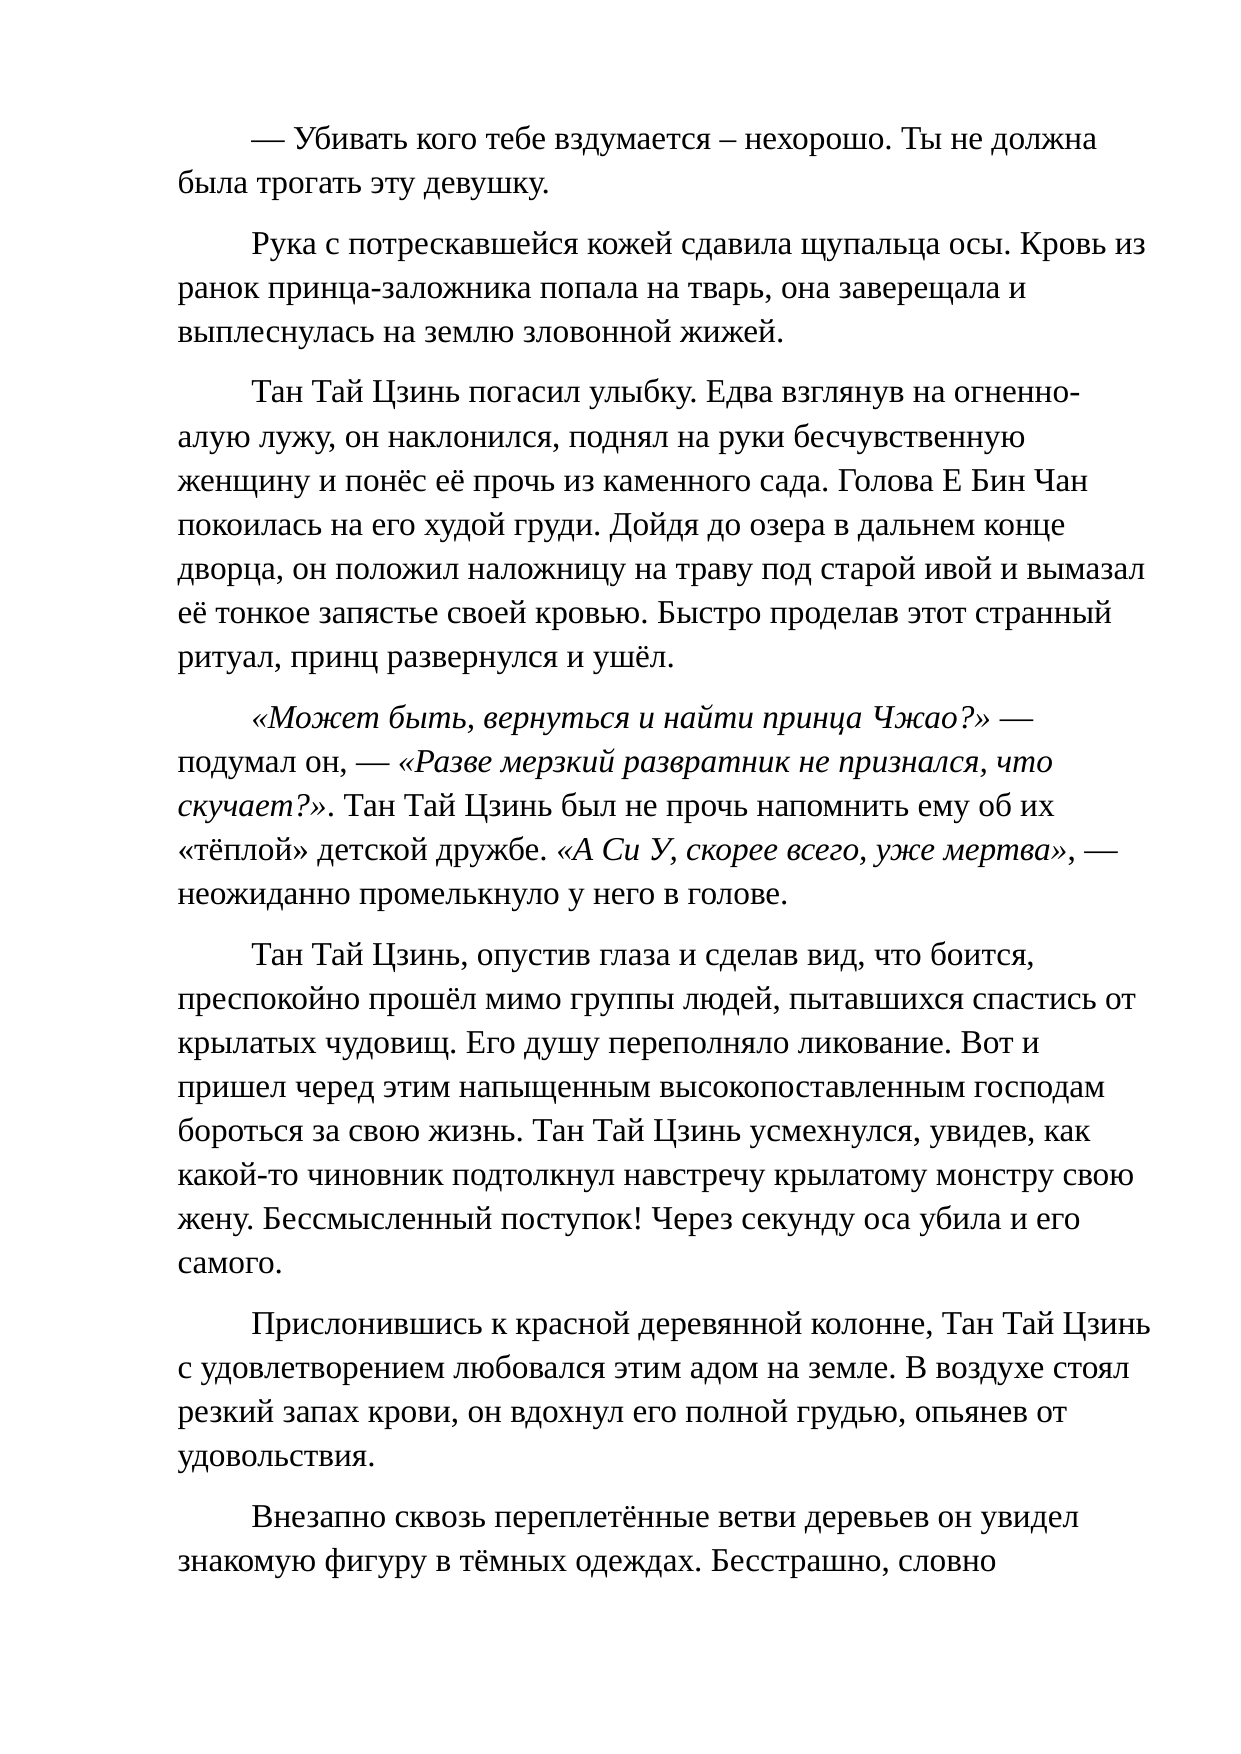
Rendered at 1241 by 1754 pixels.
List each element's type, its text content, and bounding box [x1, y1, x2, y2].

text Тан Тай Цзинь погасил улыбку. Едва взглянув на огненно-алую лужу, он наклонился, поднял на руки бесчувственную женщину и понёс её прочь из каменного сада. Голова Е Бин Чан покоилась на его худой груди. Дойдя до озера в дальнем конце дворца, он положил наложницу на траву под старой ивой и вымазал её тонкое запястье своей кровью. Быстро проделав этот странный ритуал, принц развернулся и ушёл. [177, 372, 1152, 674]
text — Убивать кого тебе вздумается – нехорошо. Ты не должна была трогать эту девушку. [177, 118, 1152, 201]
text Тан Тай Цзинь, опустив глаза и сделав вид, что боится, преспокойно прошёл мимо группы людей, пытавшихся спастись от крылатых чудовищ. Его душу переполняло ликование. Вот и пришел черед этим напыщенным высокопоставленным господам бороться за свою жизнь. Тан Тай Цзинь усмехнулся, увидев, как какой-то чиновник подтолкнул навстречу крылатому монстру свою жену. Бессмысленный поступок! Через секунду оса убила и его самого. [177, 934, 1152, 1281]
text «Может быть, вернуться и найти принца Чжао?» — подумал он, — «Разве мерзкий развратник не признался, что скучает?». Тан Тай Цзинь был не прочь напомнить ему об их «тёплой» детской дружбе. «А Си У, скорее всего, уже мертва», — неожиданно промелькнуло у него в голове. [177, 697, 1152, 911]
text Прислонившись к красной деревянной колонне, Тан Тай Цзинь с удовлетворением любовался этим адом на земле. В воздухе стоял резкий запах крови, он вдохнул его полной грудью, опьянев от удовольствия. [177, 1303, 1152, 1473]
text Рука с потрескавшейся кожей сдавила щупальца осы. Кровь из ранок принца-заложника попала на тварь, она заверещала и выплеснулась на землю зловонной жижей. [177, 223, 1152, 349]
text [177, 1496, 1152, 1578]
